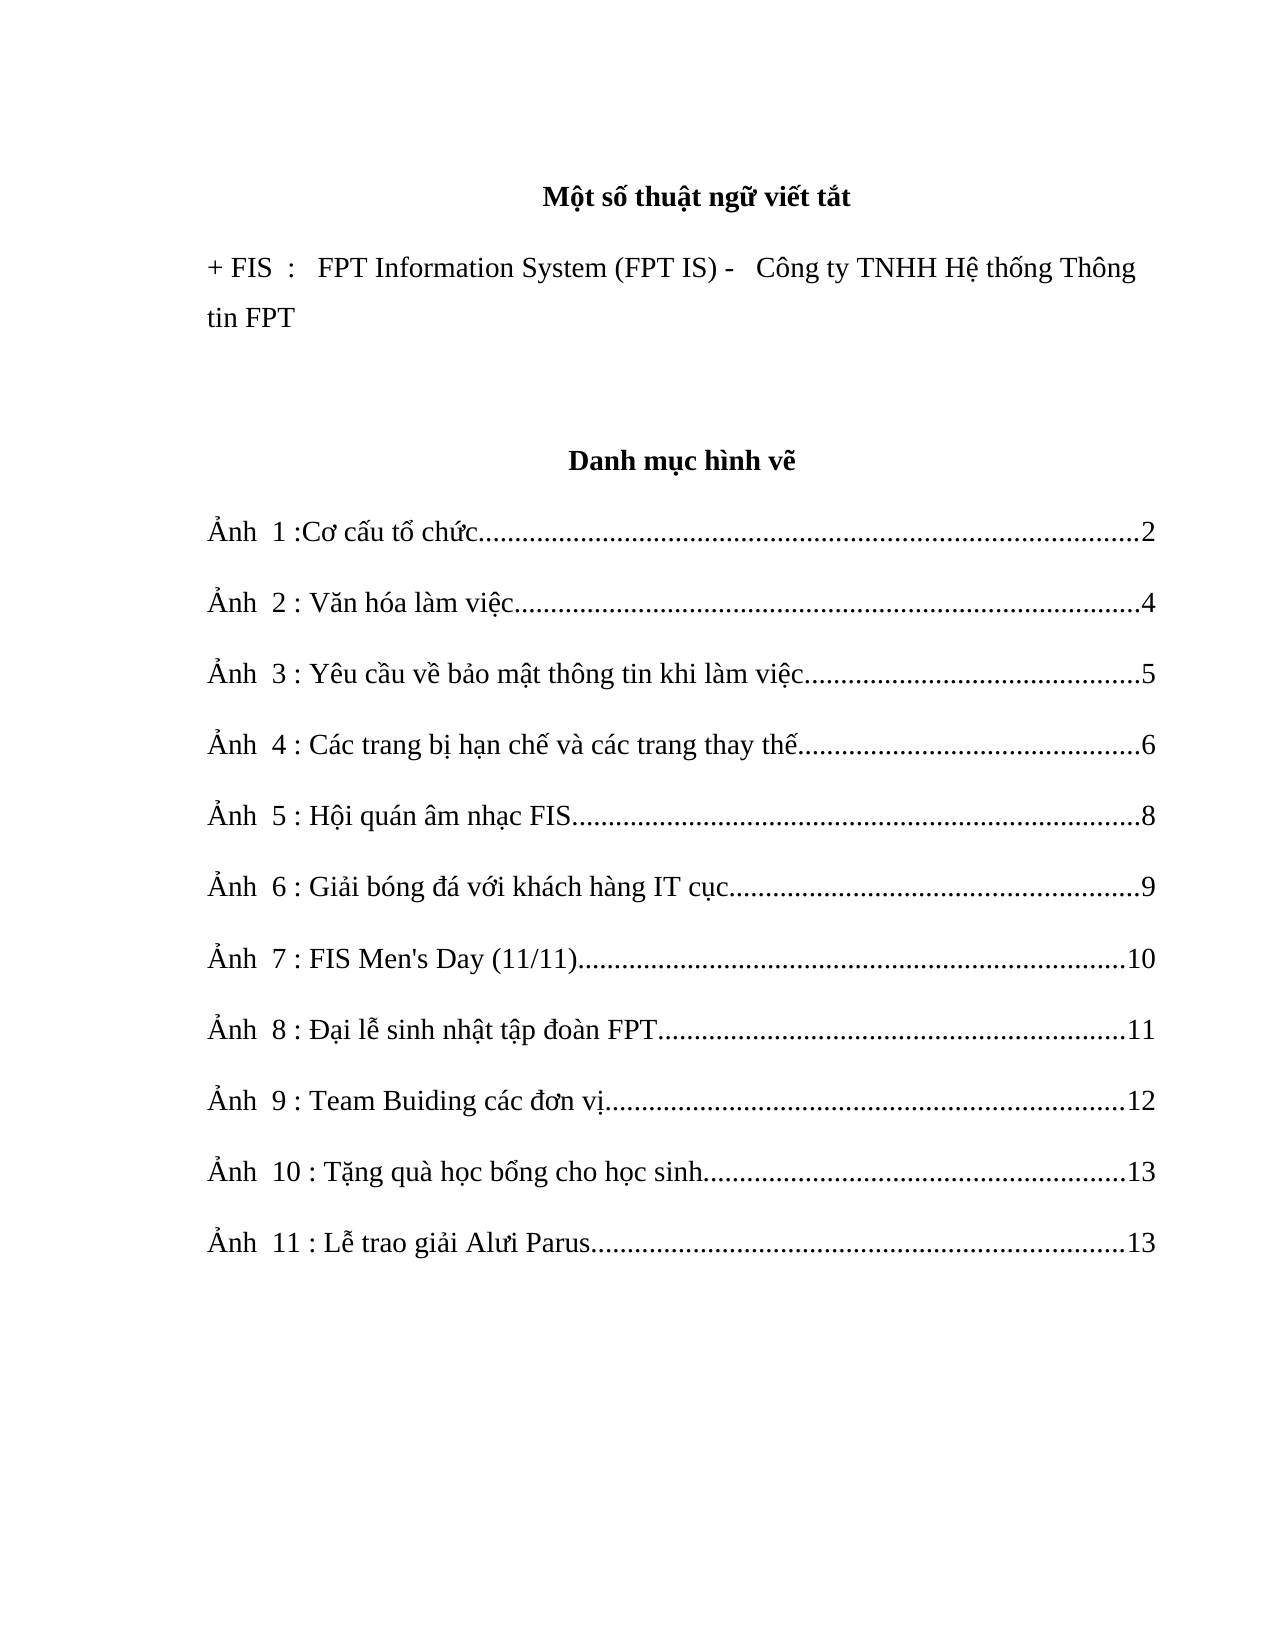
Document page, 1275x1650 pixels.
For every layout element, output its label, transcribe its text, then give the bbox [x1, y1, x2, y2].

text Ảnh 7 : FIS Men's Day (11/11) 10 [207, 941, 1157, 974]
text Danh mục hình vẽ [207, 443, 1157, 476]
text Ảnh 9 : Team Buiding các đơn vị 12 [207, 1083, 1157, 1117]
text Ảnh 1 :Cơ cấu tổ chức 2 [207, 514, 1157, 547]
text Ảnh 8 : Đại lễ sinh nhật tập đoàn FPT 11 [207, 1012, 1157, 1045]
text Ảnh 4 : Các trang bị hạn chế và các trang thay thế 6 [207, 727, 1157, 761]
text Ảnh 2 : Văn hóa làm việc 4 [207, 585, 1157, 618]
text Ảnh 5 : Hội quán âm nhạc FIS 8 [207, 798, 1157, 832]
text Ảnh 10 : Tặng quà học bổng cho học sinh 13 [207, 1154, 1157, 1188]
text Ảnh 6 : Giải bóng đá với khách hàng IT cục 9 [207, 869, 1157, 903]
subtitle Một số thuật ngữ viết tắt [236, 179, 1157, 212]
text + FIS : FPT Information System (FPT IS) - Công ty TNHH Hệ thống Thông tin FPT [207, 250, 1157, 334]
text Ảnh 3 : Yêu cầu về bảo mật thông tin khi làm việc 5 [207, 656, 1157, 690]
text Ảnh 11 : Lễ trao giải Alưi Parus 13 [207, 1225, 1157, 1259]
